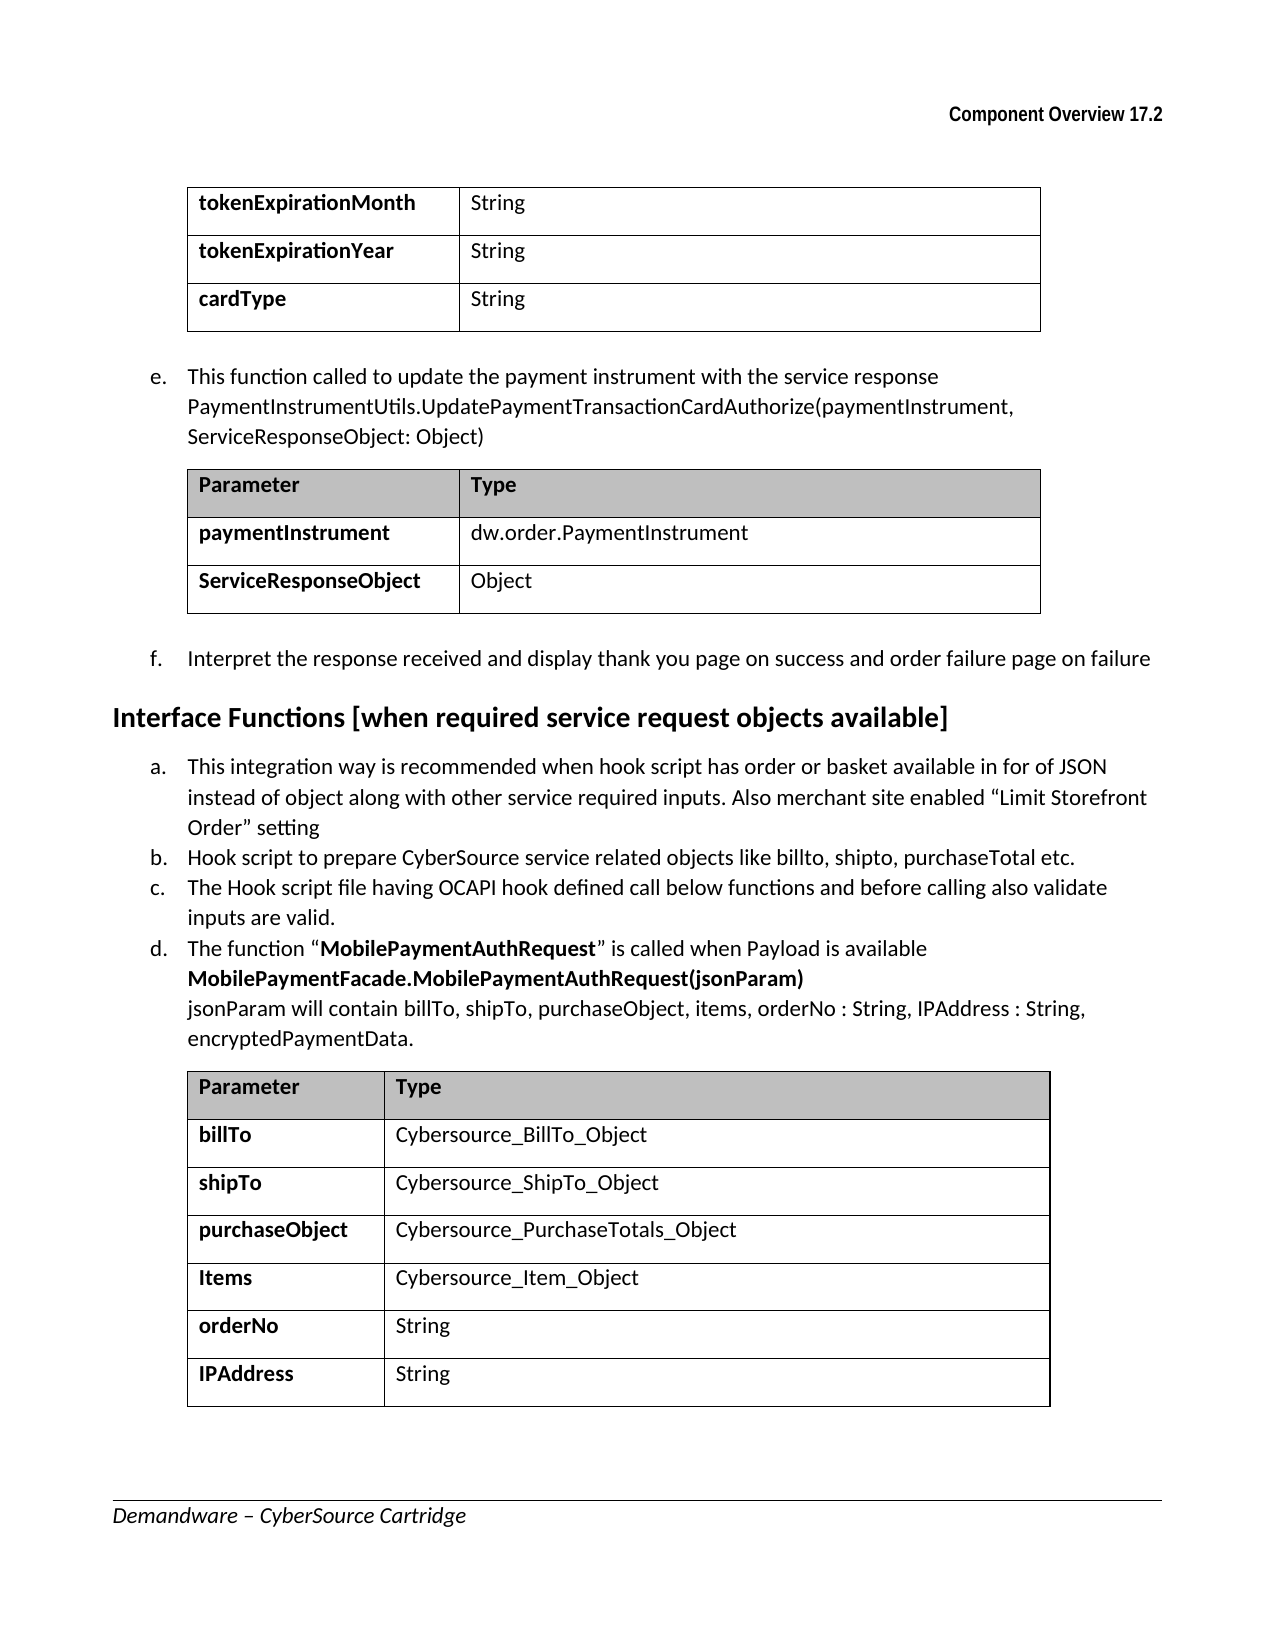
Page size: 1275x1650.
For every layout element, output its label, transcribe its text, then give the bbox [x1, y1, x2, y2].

table_cell paymentInstrument [188, 518, 459, 565]
table_cell Object [460, 566, 1040, 612]
table_cell IPAddress [188, 1359, 384, 1406]
list This integration way is recommended when hook script has order or basket available in for of JSON instead of object along with other service required inputs. Also merchant site enabled “Limit Storefront Order” setting [150, 752, 1162, 841]
table_cell cardType [188, 284, 459, 331]
table_cell String [385, 1311, 1049, 1358]
list jsonParam will contain billTo, shipTo, purchaseObject, items, orderNo : String, IPAddress : String, encryptedPaymentData. [187, 994, 1162, 1052]
table_header Parameter [188, 1072, 384, 1119]
table_cell billTo [188, 1120, 384, 1167]
table_cell Items [188, 1264, 384, 1310]
table_cell orderNo [188, 1311, 384, 1358]
table_header Type [385, 1072, 1049, 1119]
list MobilePaymentFacade.MobilePaymentAuthRequest(jsonParam) [187, 964, 1162, 992]
table_header Type [460, 470, 1040, 517]
table_cell Cybersource_ShipTo_Object [385, 1168, 1049, 1214]
list Interpret the response received and display thank you page on success and order failure page on failure [150, 644, 1162, 672]
table_cell purchaseObject [188, 1216, 384, 1262]
table_cell Cybersource_Item_Object [385, 1264, 1049, 1310]
list This function called to update the payment instrument with the service response [150, 362, 1162, 390]
list PaymentInstrumentUtils.UpdatePaymentTransactionCardAuthorize(paymentInstrument, ServiceResponseObject: Object) [187, 392, 1162, 450]
subtitle Interface Functions [when required service request objects available] [112, 699, 1162, 734]
table_cell String [385, 1359, 1049, 1406]
table_cell String [460, 188, 1040, 235]
list The function “MobilePaymentAuthRequest” is called when Payload is available [150, 934, 1162, 962]
list Hook script to prepare CyberSource service related objects like billto, shipto, purchaseTotal etc. [150, 843, 1162, 871]
table_cell tokenExpirationYear [188, 236, 459, 283]
table_cell String [460, 284, 1040, 331]
list The Hook script file having OCAPI hook defined call below functions and before calling also validate inputs are valid. [150, 873, 1162, 931]
table_header Parameter [188, 470, 459, 517]
table_cell tokenExpirationMonth [188, 188, 459, 235]
table_cell dw.order.PaymentInstrument [460, 518, 1040, 565]
table_cell String [460, 236, 1040, 283]
table_cell Cybersource_PurchaseTotals_Object [385, 1216, 1049, 1262]
table_cell shipTo [188, 1168, 384, 1214]
table_cell ServiceResponseObject [188, 566, 459, 612]
table_cell Cybersource_BillTo_Object [385, 1120, 1049, 1167]
